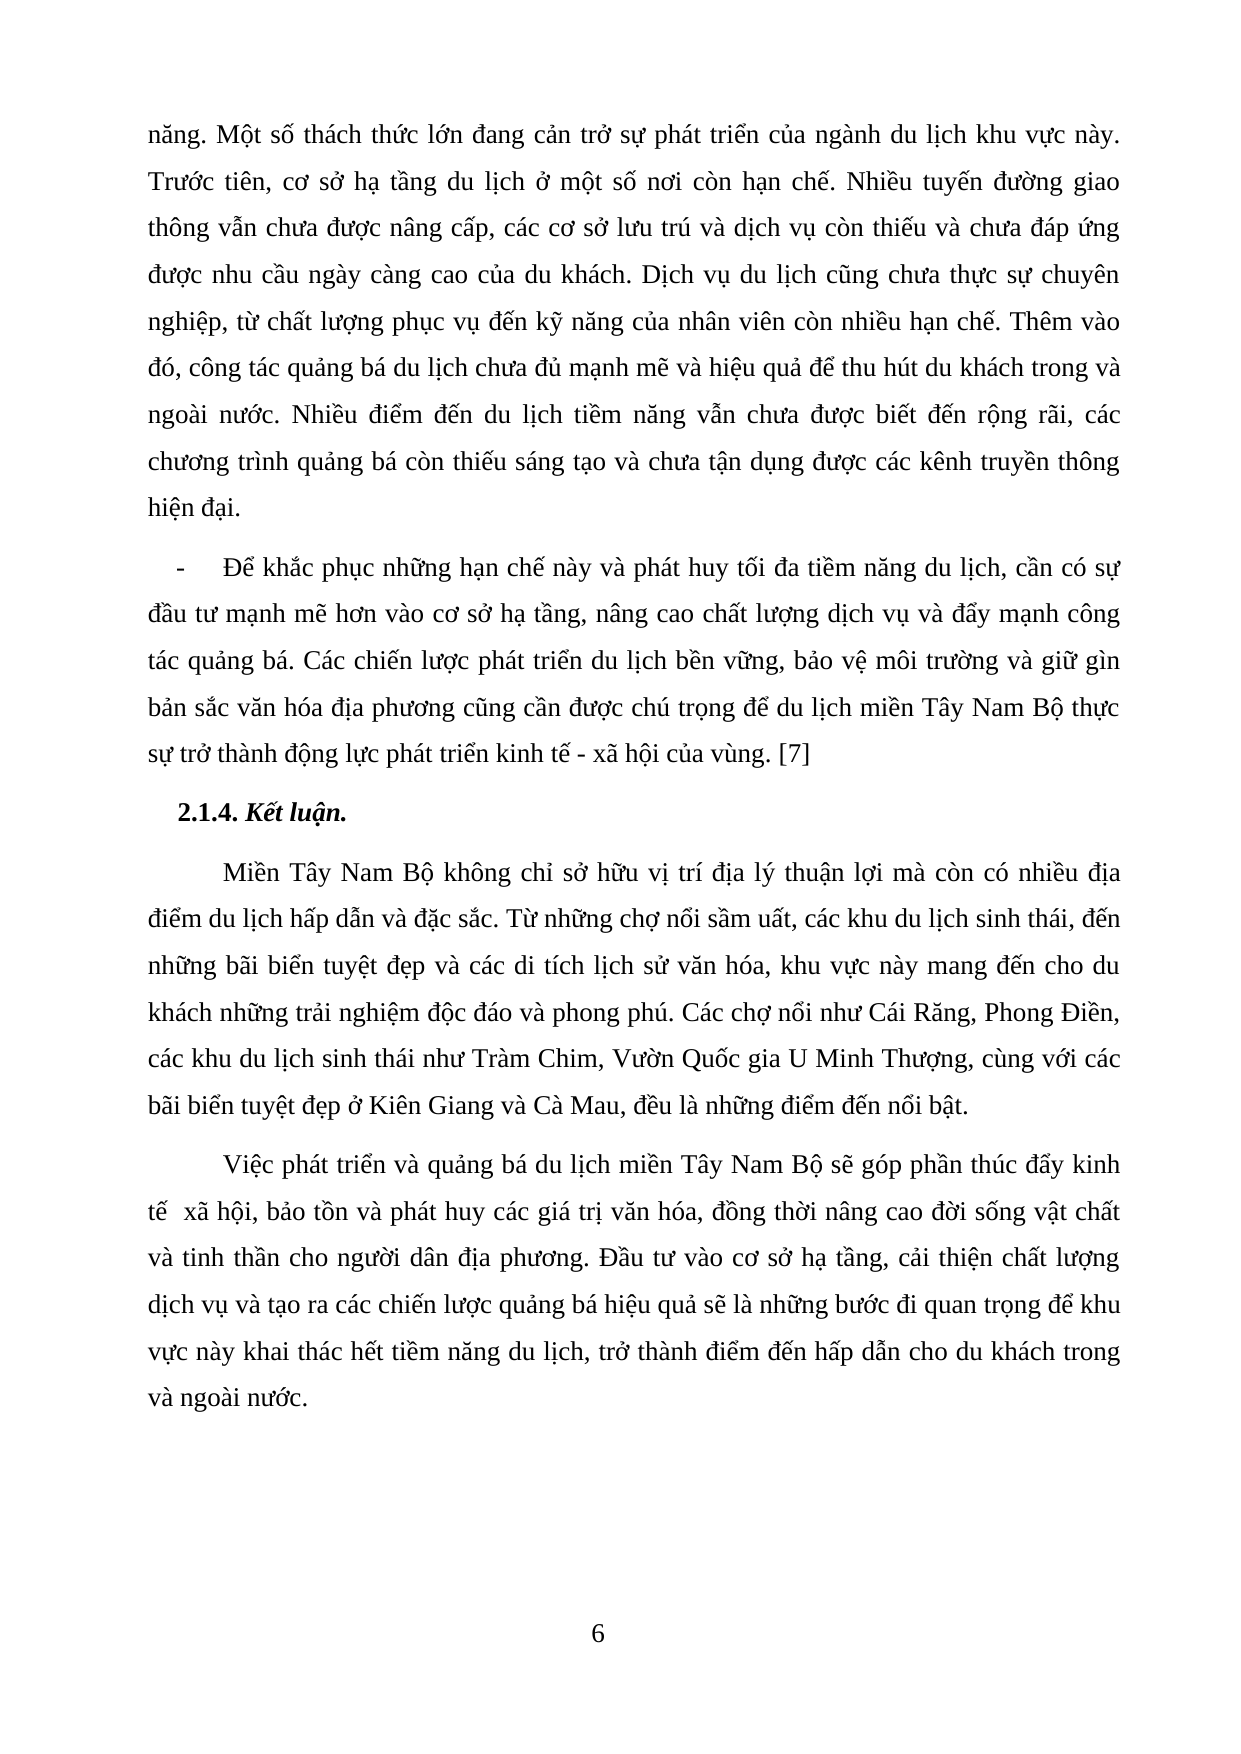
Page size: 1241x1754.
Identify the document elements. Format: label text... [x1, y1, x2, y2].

subtitle Kết luận. [177, 796, 1122, 828]
list Để khắc phục những hạn chế này và phát huy tối đa tiềm năng du lịch, cần có sự đầu tư mạnh mẽ hơn vào cơ sở hạ tầng, nâng cao chất lượng dịch vụ và đẩy mạnh công tác quảng bá. Các chiến lược phát triển du lịch bền vững, bảo vệ môi trường và giữ gìn bản sắc văn hóa địa phương cũng cần được chú trọng để du lịch miền Tây Nam Bộ thực sự trở thành động lực phát triển kinh tế - xã hội của vùng. [7] [148, 551, 1122, 768]
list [148, 118, 1122, 523]
text Miền Tây Nam Bộ không chỉ sở hữu vị trí địa lý thuận lợi mà còn có nhiều địa điểm du lịch hấp dẫn và đặc sắc. Từ những chợ nổi sầm uất, các khu du lịch sinh thái, đến những bãi biển tuyệt đẹp và các di tích lịch sử văn hóa, khu vực này mang đến cho du khách những trải nghiệm độc đáo và phong phú. Các chợ nổi như Cái Răng, Phong Điền, các khu du lịch sinh thái như Tràm Chim, Vườn Quốc gia U Minh Thượng, cùng với các bãi biển tuyệt đẹp ở Kiên Giang và Cà Mau, đều là những điểm đến nổi bật. [148, 856, 1122, 1120]
text Việc phát triển và quảng bá du lịch miền Tây Nam Bộ sẽ góp phần thúc đẩy kinh tế xã hội, bảo tồn và phát huy các giá trị văn hóa, đồng thời nâng cao đời sống vật chất và tinh thần cho người dân địa phương. Đầu tư vào cơ sở hạ tầng, cải thiện chất lượng dịch vụ và tạo ra các chiến lược quảng bá hiệu quả sẽ là những bước đi quan trọng để khu vực này khai thác hết tiềm năng du lịch, trở thành điểm đến hấp dẫn cho du khách trong và ngoài nước. [148, 1148, 1122, 1413]
